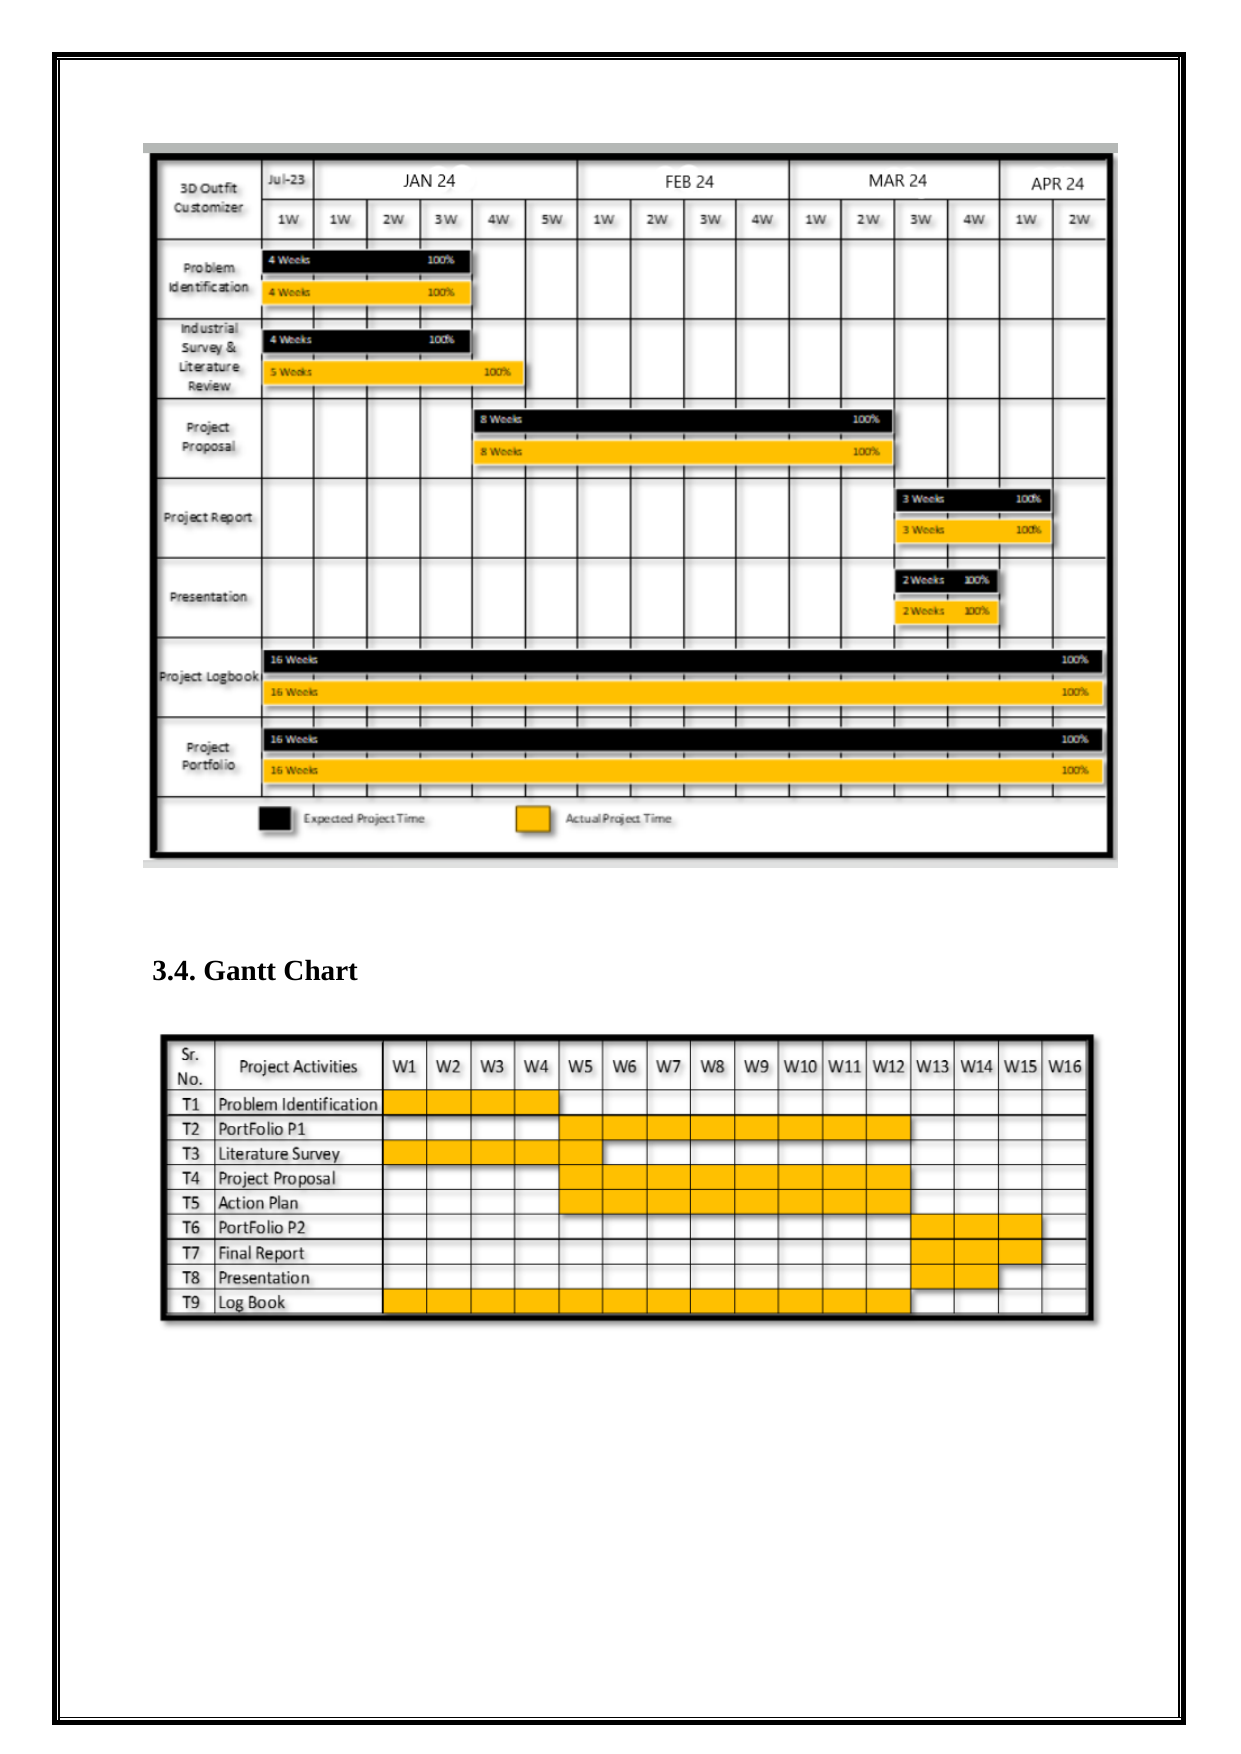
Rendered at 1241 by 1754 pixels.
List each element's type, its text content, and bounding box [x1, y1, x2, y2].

picture [143, 143, 1118, 868]
text 3.4. Gantt Chart [77, 953, 1178, 987]
picture [143, 1020, 1118, 1346]
